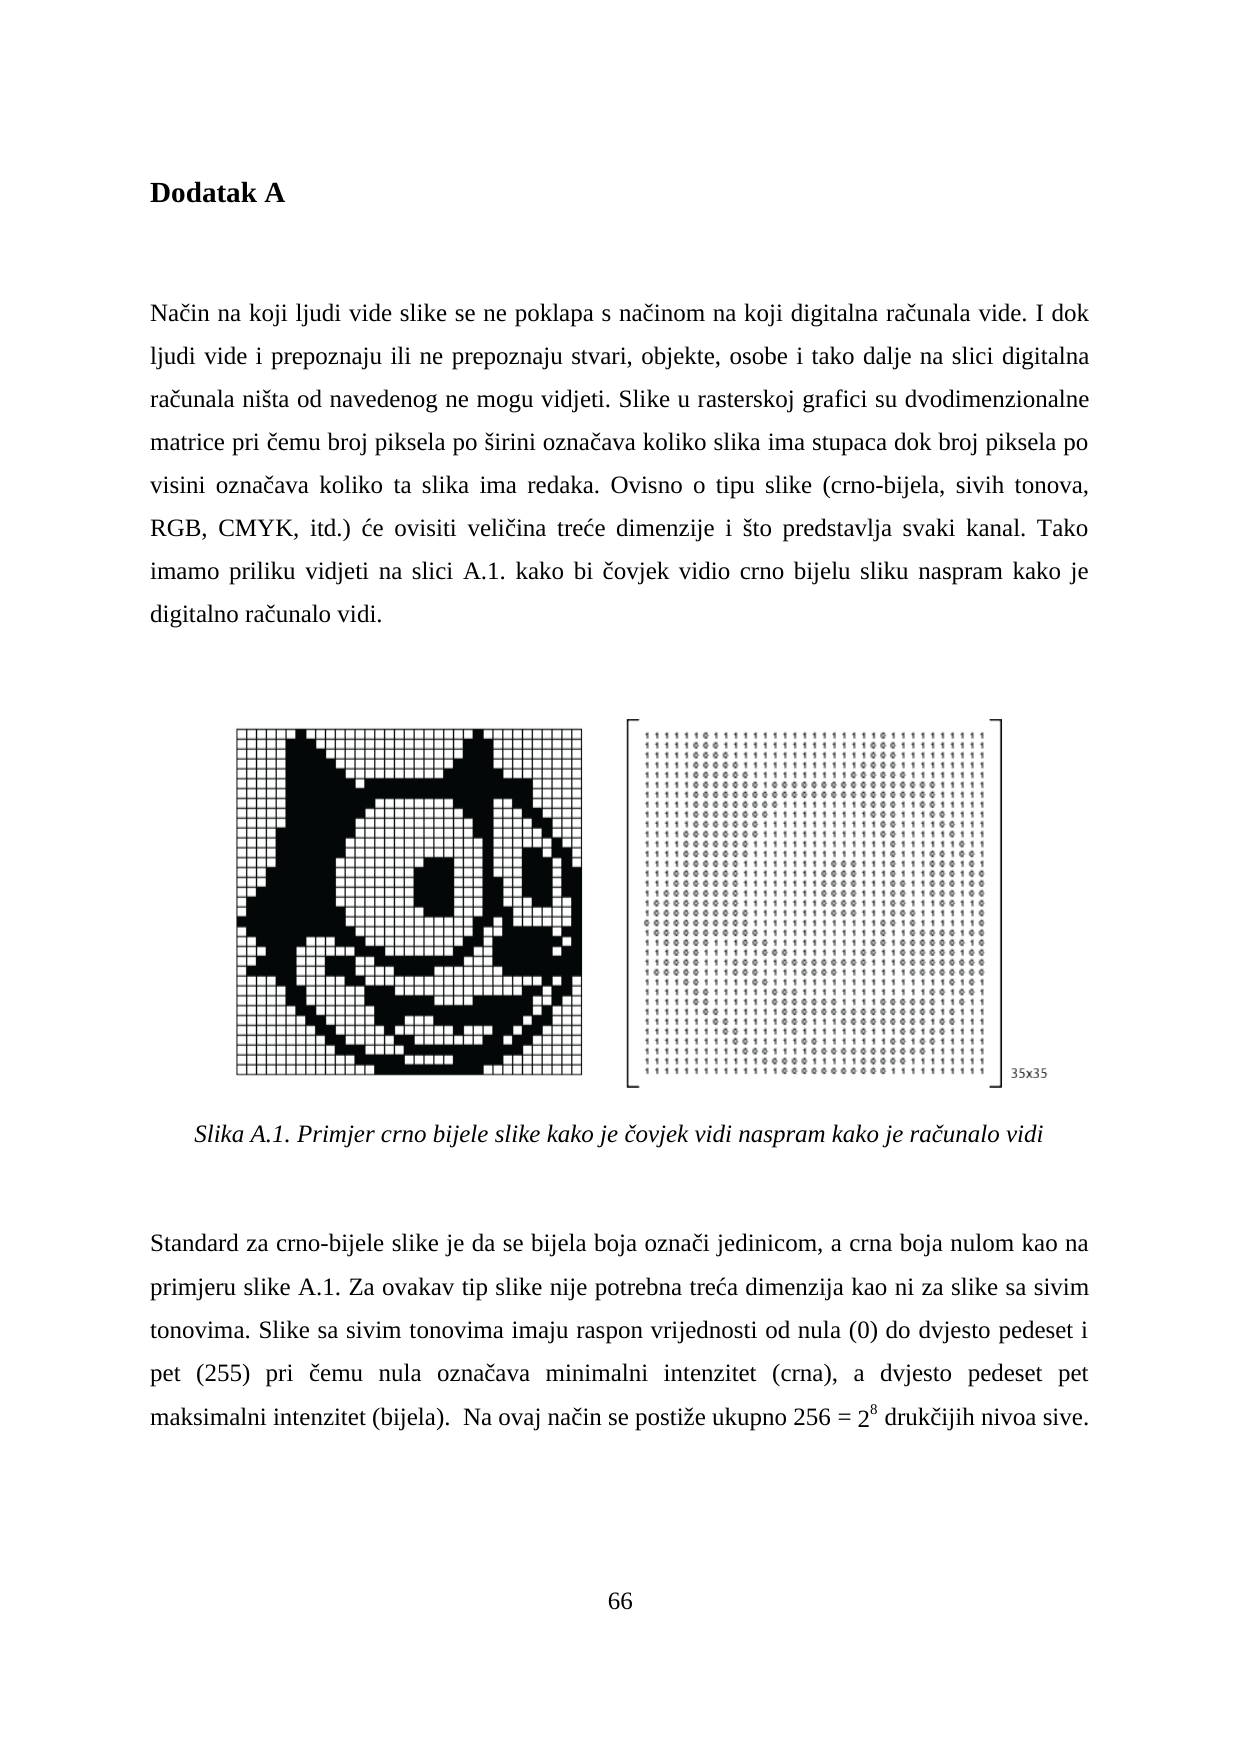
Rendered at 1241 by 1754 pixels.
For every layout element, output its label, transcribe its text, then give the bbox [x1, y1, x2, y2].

text Način na koji ljudi vide slike se ne poklapa s načinom na koji digitalna računala vide. I dok ljudi vide i prepoznaju ili ne prepoznaju stvari, objekte, osobe i tako dalje na slici digitalna računala ništa od navedenog ne mogu vidjeti. Slike u rasterskoj grafici su dvodimenzionalne matrice pri čemu broj piksela po širini označava koliko slika ima stupaca dok broj piksela po visini označava koliko ta slika ima redaka. Ovisno o tipu slike (crno-bijela, sivih tonova, RGB, CMYK, itd.) će ovisiti veličina treće dimenzije i što predstavlja svaki kanal. Tako imamo priliku vidjeti na slici A.1. kako bi čovjek vidio crno bijelu sliku naspram kako je digitalno računalo vidi. [150, 298, 1090, 628]
text Standard za crno-bijele slike je da se bijela boja označi jedinicom, a crna boja nulom kao na primjeru slike A.1. Za ovakav tip slike nije potrebna treća dimenzija kao ni za slike sa sivim tonovima. Slike sa sivim tonovima imaju raspon vrijednosti od nula (0) do dvjesto pedeset i pet (255) pri čemu nula označava minimalni intenzitet (crna), a dvjesto pedeset pet maksimalni intenzitet (bijela). Na ovaj način se postiže ukupno 256 = drukčijih nivoa sive. [150, 1228, 1090, 1432]
subtitle Dodatak A [150, 175, 1090, 208]
text Slika A.1. Primjer crno bijele slike kako je čovjek vidi naspram kako je računalo vidi [150, 1119, 1090, 1148]
picture [192, 719, 1049, 1088]
